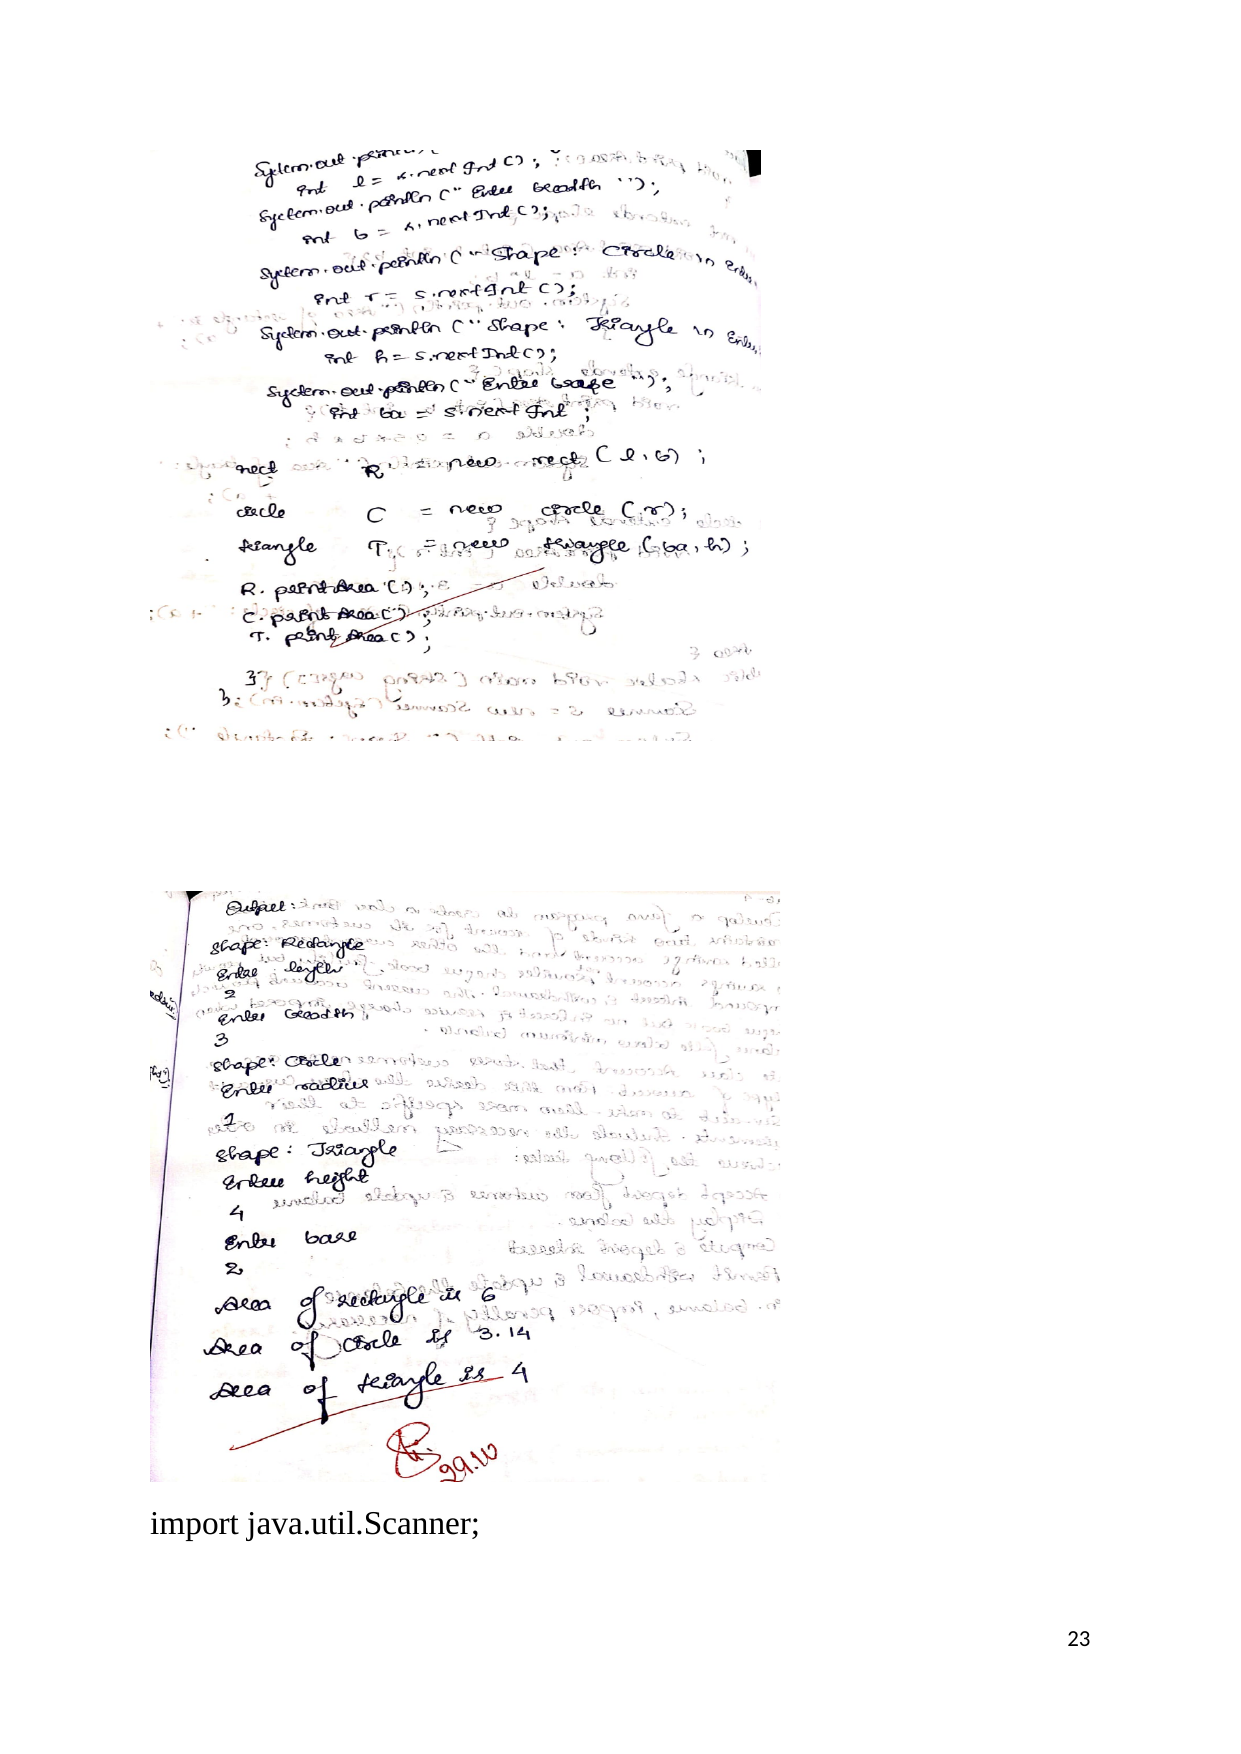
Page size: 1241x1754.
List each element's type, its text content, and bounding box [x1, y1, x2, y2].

text import java.util.Scanner; [150, 1503, 1090, 1542]
picture [150, 891, 781, 1482]
picture [150, 150, 761, 741]
